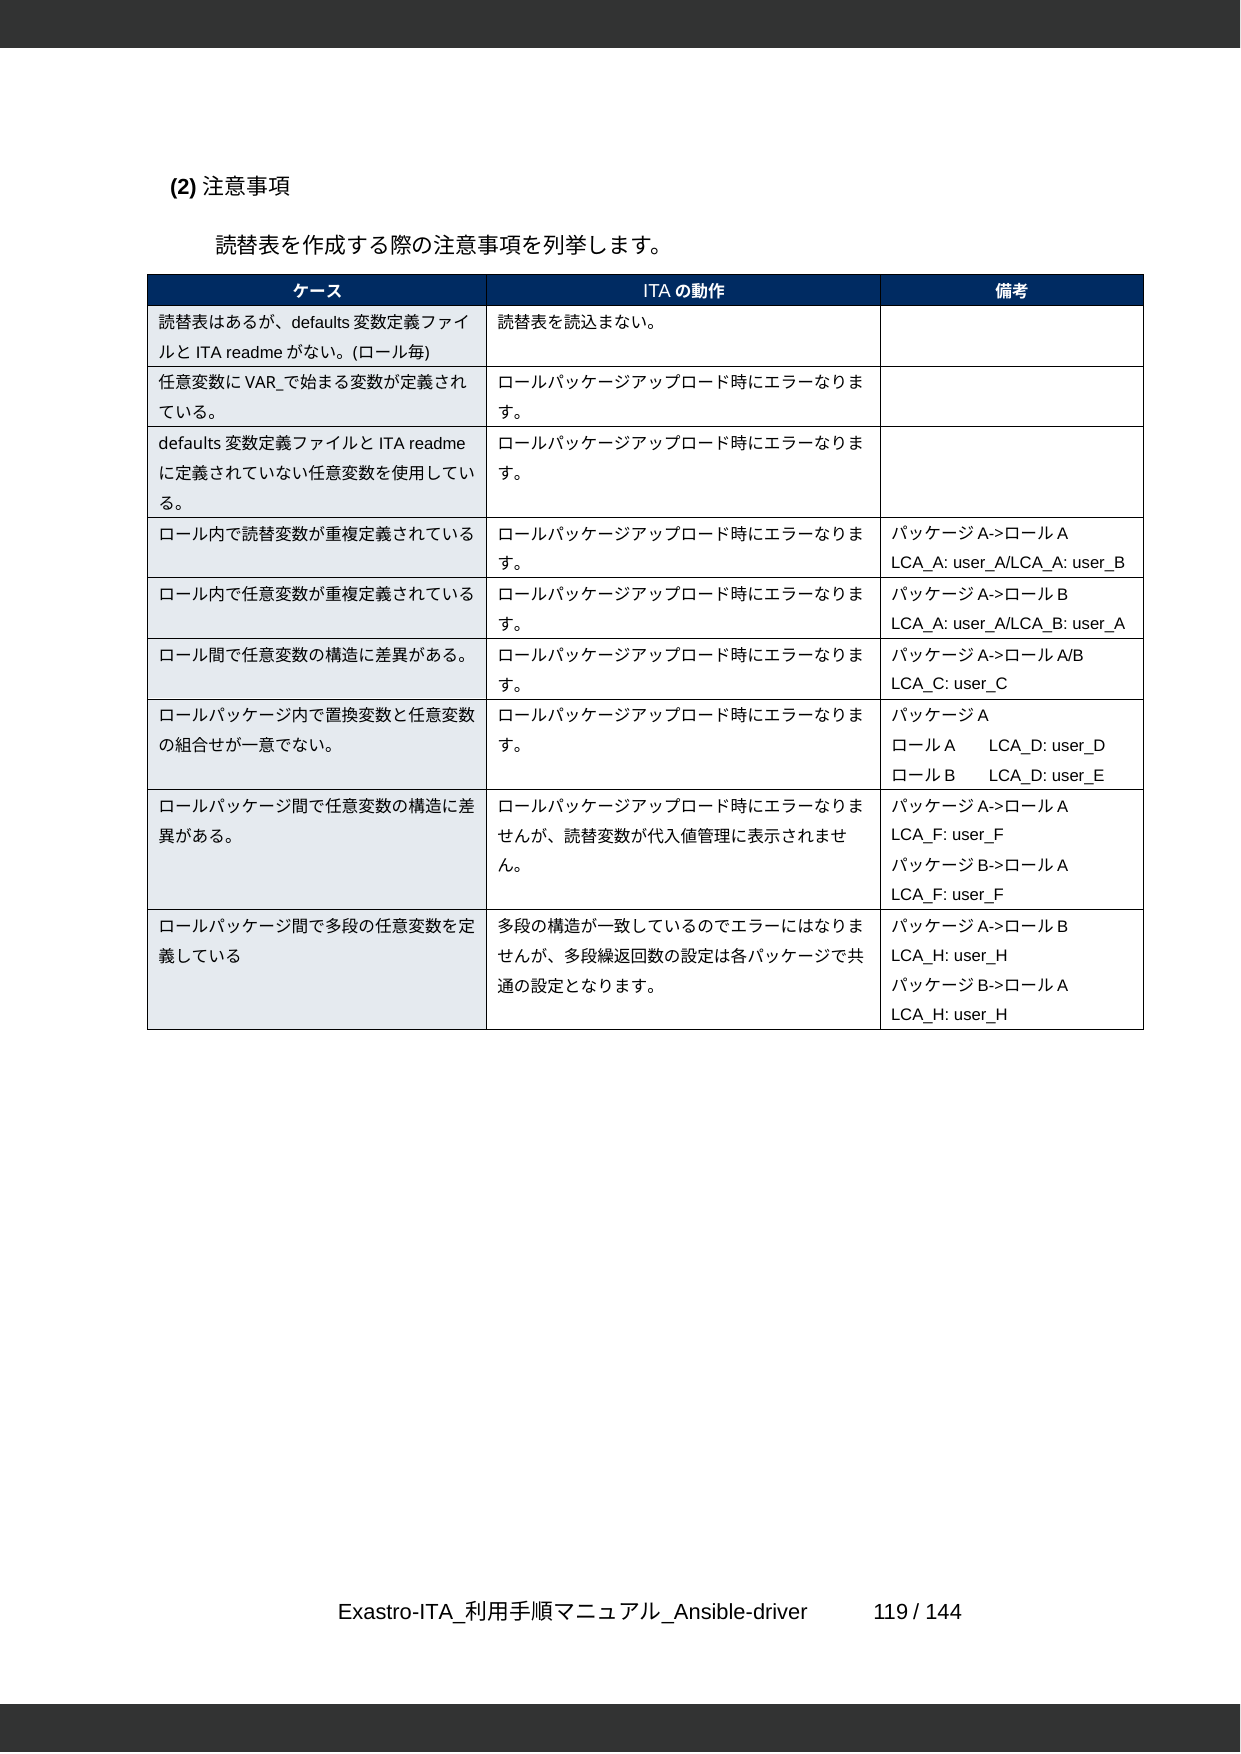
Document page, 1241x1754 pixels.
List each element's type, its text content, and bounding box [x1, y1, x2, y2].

table_cell ロールパッケージ間で多段の任意変数を定義している [148, 910, 486, 1029]
table_cell defaults変数定義ファイルと ITA readmeに定義されていない任意変数を使用している。 [148, 427, 486, 517]
table_cell ロール内で読替変数が重複定義されている [148, 518, 486, 577]
list 読替表を作成する際の注意事項を列挙します。 [215, 214, 1152, 274]
table_cell ロールパッケージアップロード時にエラーなりませんが、読替変数が代入値管理に表示されません。 [487, 790, 880, 909]
table_cell ロールパッケージアップロード時にエラーなります。 [487, 427, 880, 517]
table_cell 任意変数にVAR_で始まる変数が定義されている。 [148, 367, 486, 426]
table_cell パッケージA->ロールA/B LCA_C: user_C [881, 639, 1143, 698]
table_cell ロールパッケージアップロード時にエラーなります。 [487, 639, 880, 698]
picture [0, 1704, 1241, 1752]
table_cell ロール内で任意変数が重複定義されている [148, 578, 486, 638]
table_cell パッケージA ロールA LCA_D: user_D ロールB LCA_D: user_E [881, 700, 1143, 789]
table_cell ロールパッケージアップロード時にエラーなります。 [487, 700, 880, 789]
table_cell [881, 306, 1143, 366]
table_cell パッケージA->ロールB LCA_A: user_A/LCA_B: user_A [881, 578, 1143, 638]
picture [0, 0, 1241, 48]
table_cell ロールパッケージアップロード時にエラーなります。 [487, 367, 880, 426]
table_cell ロールパッケージ内で置換変数と任意変数の組合せが一意でない。 [148, 700, 486, 789]
table_header ケース [148, 275, 486, 305]
table_cell 読替表はあるが、defaults変数定義ファイルと ITA readmeがない。(ロール毎) [148, 306, 486, 366]
list (2) 注意事項 [148, 155, 1152, 214]
table_cell ロールパッケージアップロード時にエラーなります。 [487, 518, 880, 577]
table_cell 多段の構造が一致しているのでエラーにはなりませんが、多段繰返回数の設定は各パッケージで共通の設定となります。 [487, 910, 880, 1029]
table_header 備考 [881, 275, 1143, 305]
table_cell [881, 367, 1143, 426]
table_cell ロールパッケージアップロード時にエラーなります。 [487, 578, 880, 638]
table_cell パッケージA->ロールA LCA_F: user_F パッケージB->ロールA LCA_F: user_F [881, 790, 1143, 909]
table_cell パッケージA->ロールB LCA_H: user_H パッケージB->ロールA LCA_H: user_H [881, 910, 1143, 1029]
table_header ITAの動作 [487, 275, 880, 305]
table_cell パッケージA->ロールA LCA_A: user_A/LCA_A: user_B [881, 518, 1143, 577]
table_cell ロールパッケージ間で任意変数の構造に差異がある。 [148, 790, 486, 909]
table_cell 読替表を読込まない。 [487, 306, 880, 366]
table_cell ロール間で任意変数の構造に差異がある。 [148, 639, 486, 698]
table_cell [881, 427, 1143, 517]
